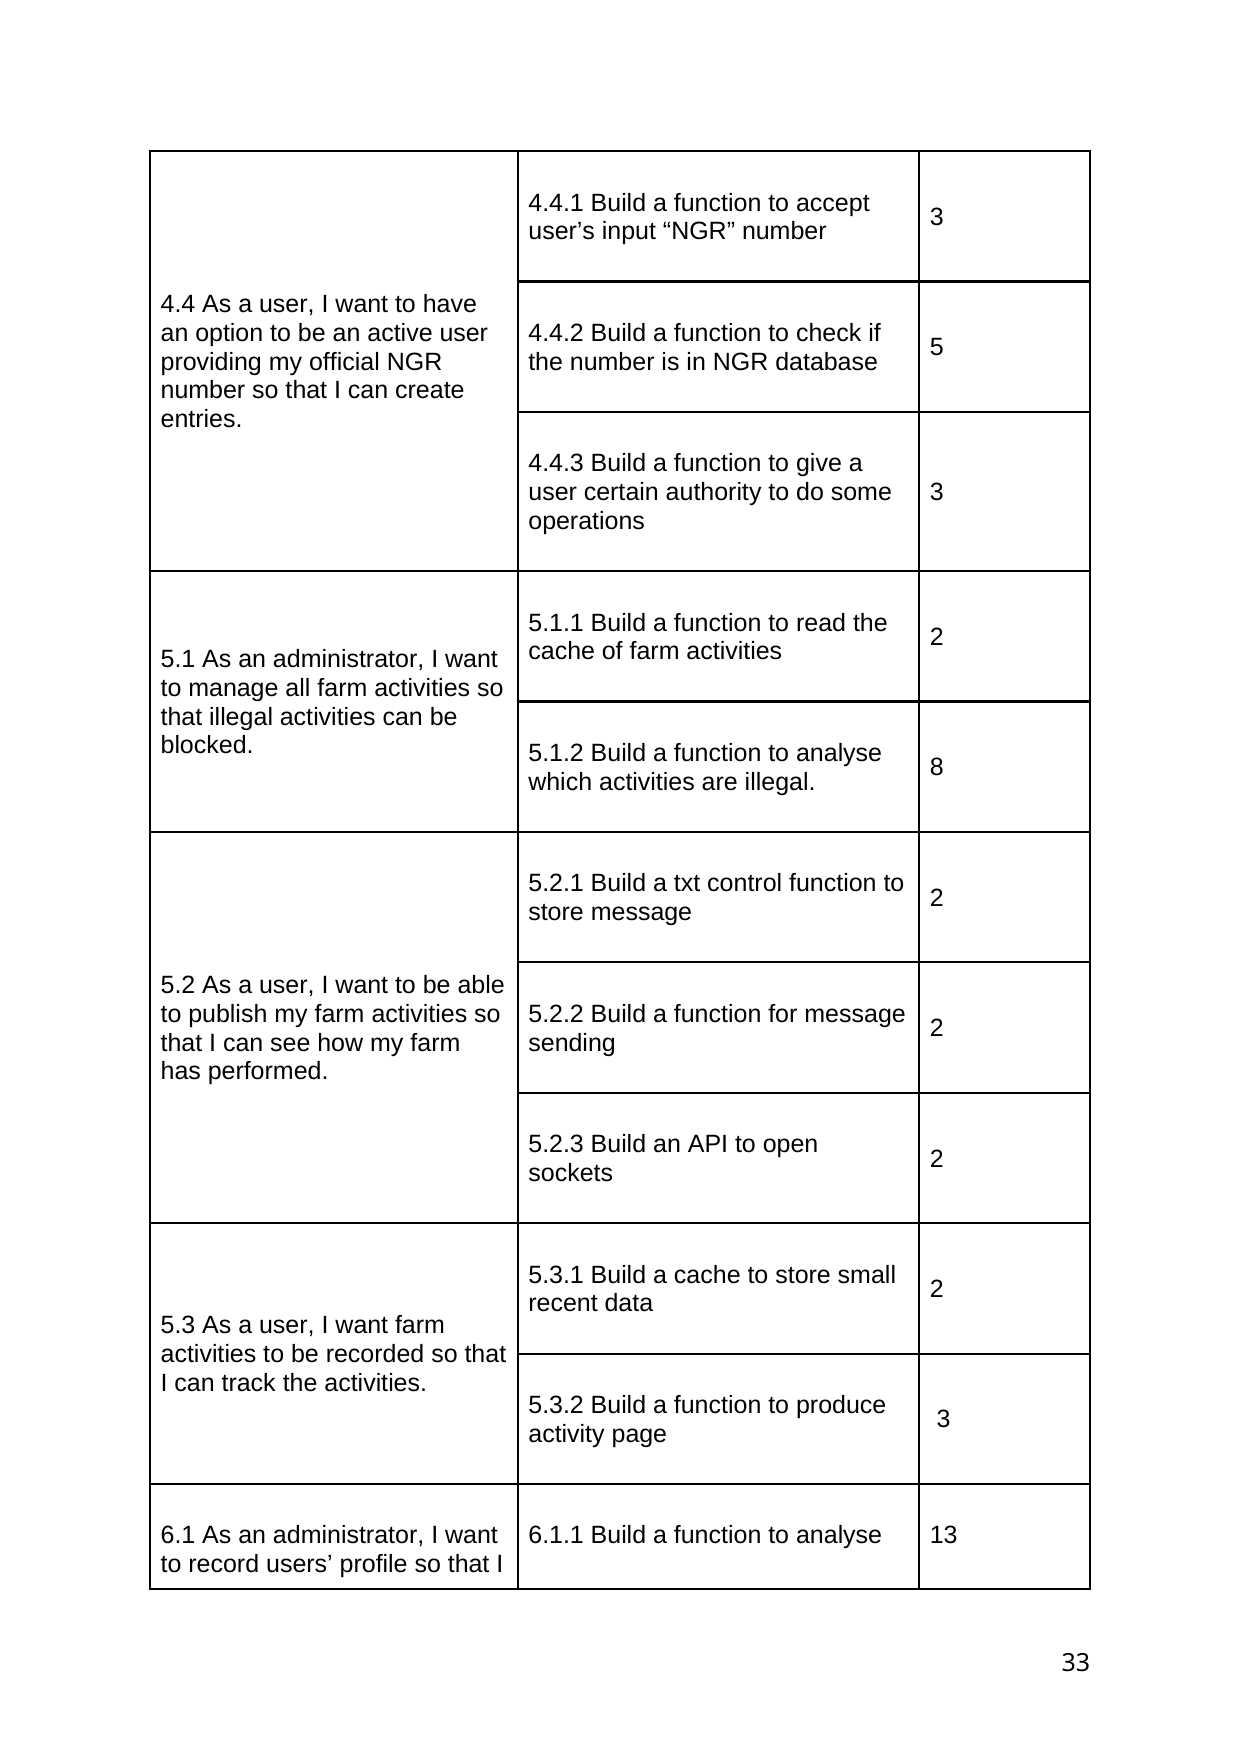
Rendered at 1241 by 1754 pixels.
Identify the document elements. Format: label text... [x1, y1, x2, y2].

table_cell 2 [920, 1094, 1089, 1222]
table_cell 4.4.2 Build a function to check if the number is in NGR database [519, 283, 918, 411]
table_cell 4.4.3 Build a function to give a user certain authority to do some operations [519, 413, 918, 570]
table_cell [151, 1485, 517, 1588]
table_cell 3 [920, 413, 1089, 570]
table_cell 8 [920, 703, 1089, 831]
table_cell 2 [920, 833, 1089, 961]
table_cell 5.1.2 Build a function to analyse which activities are illegal. [519, 703, 918, 831]
table_cell 5.2.3 Build an API to open sockets [519, 1094, 918, 1222]
table_cell 5.3.1 Build a cache to store small recent data [519, 1224, 918, 1352]
table_cell 13 [920, 1485, 1089, 1588]
table_cell 3 [920, 152, 1089, 280]
table_cell 3 [920, 1355, 1089, 1483]
table_cell 2 [920, 572, 1089, 700]
table_cell 5.2.1 Build a txt control function to store message [519, 833, 918, 961]
table_cell 5.1.1 Build a function to read the cache of farm activities [519, 572, 918, 700]
table_cell 2 [920, 963, 1089, 1092]
table_cell 4.4 As a user, I want to have an option to be an active user providing my official NGR number so that I can create entries. [151, 152, 517, 570]
table_cell 5 [920, 283, 1089, 411]
table_cell 5.1 As an administrator, I want to manage all farm activities so that illegal activities can be blocked. [151, 572, 517, 831]
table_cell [519, 1485, 918, 1588]
table_cell 4.4.1 Build a function to accept user’s input “NGR” number [519, 152, 918, 280]
table_cell 5.2 As a user, I want to be able to publish my farm activities so that I can see how my farm has performed. [151, 833, 517, 1222]
table_cell 5.3.2 Build a function to produce activity page [519, 1355, 918, 1483]
table_cell 2 [920, 1224, 1089, 1352]
table_cell 5.3 As a user, I want farm activities to be recorded so that I can track the activities. [151, 1224, 517, 1483]
table_cell 5.2.2 Build a function for message sending [519, 963, 918, 1092]
